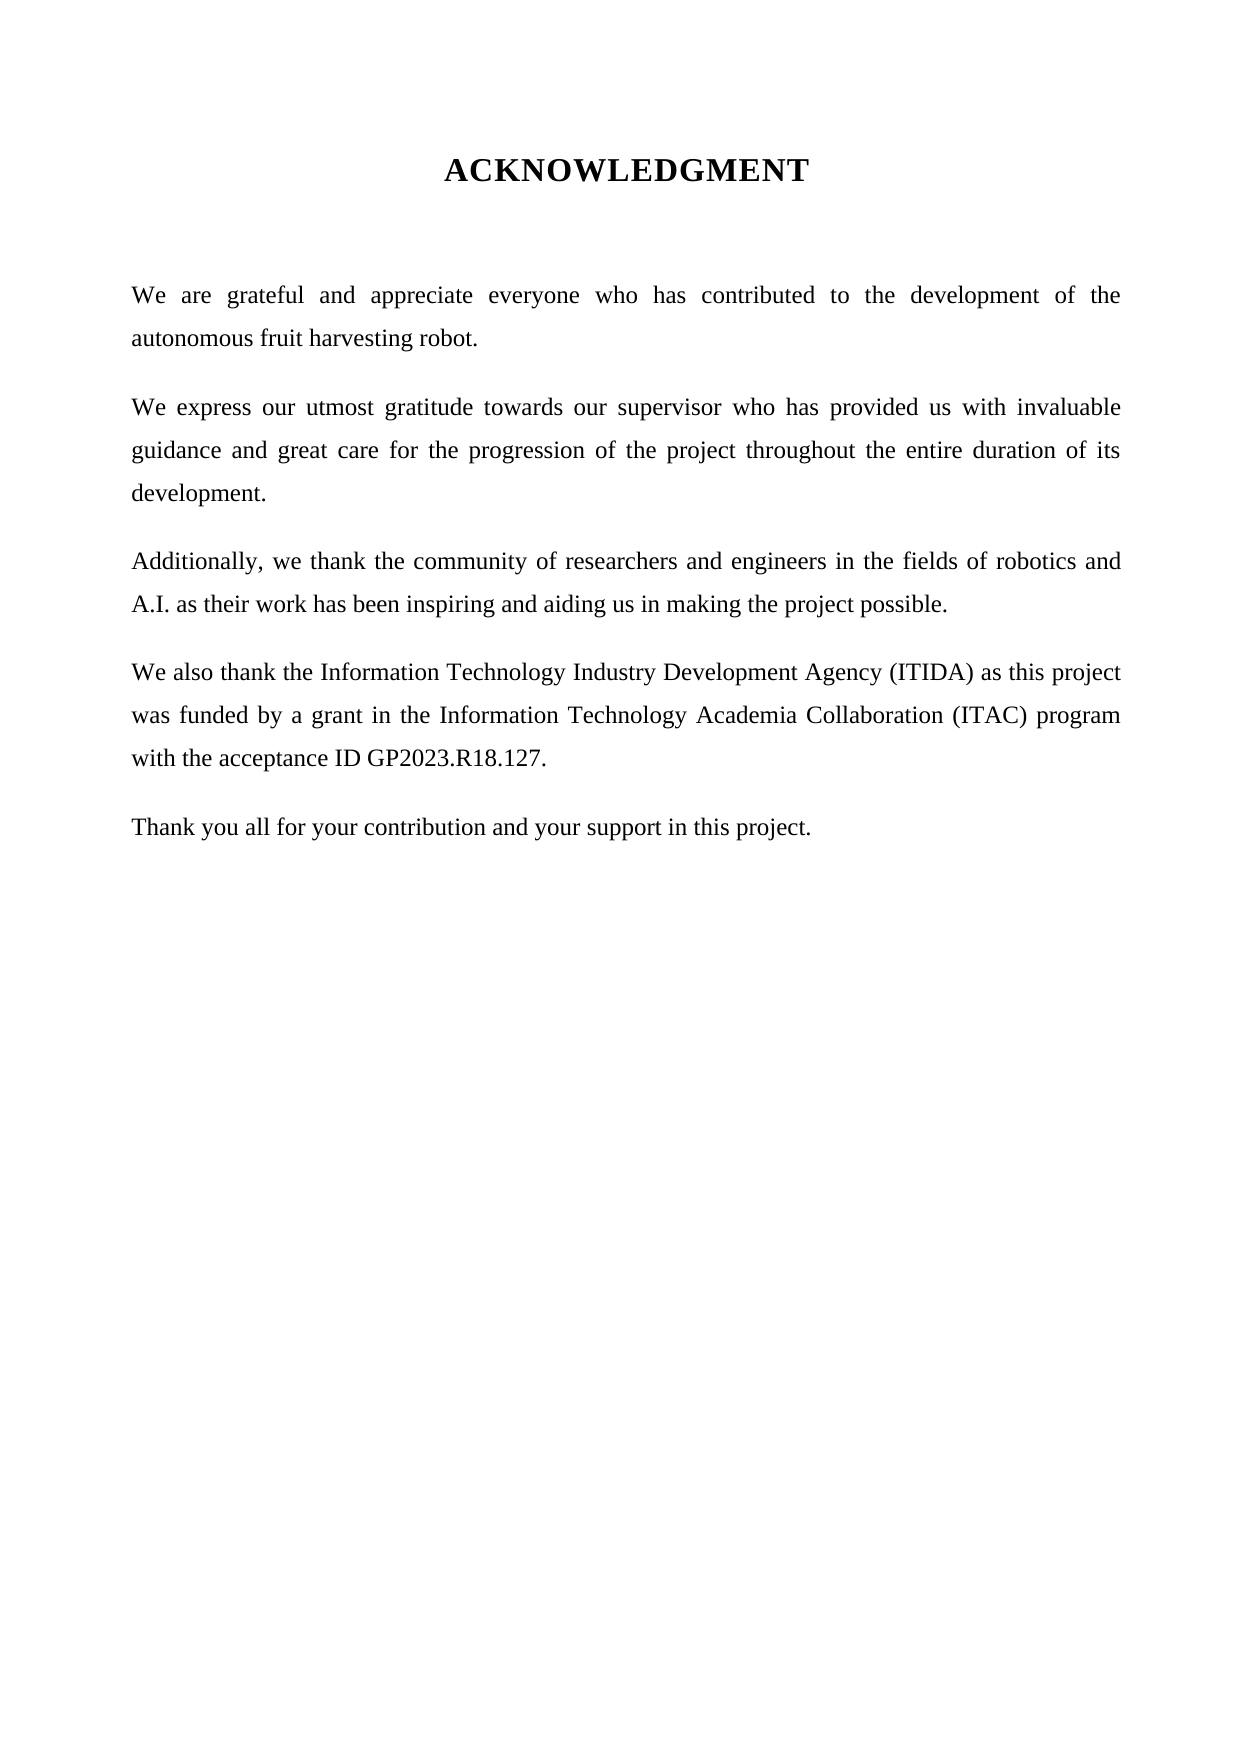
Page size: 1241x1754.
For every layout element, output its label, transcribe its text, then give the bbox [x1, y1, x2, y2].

text Acknowledgment [131, 150, 1122, 188]
text We also thank the Information Technology Industry Development Agency (ITIDA) as this project was funded by a grant in the Information Technology Academia Collaboration (ITAC) program with the acceptance ID GP2023.R18.127. [131, 657, 1122, 772]
text We are grateful and appreciate everyone who has contributed to the development of the autonomous fruit harvesting robot. [131, 280, 1122, 352]
text Additionally, we thank the community of researchers and engineers in the fields of robotics and A.I. as their work has been inspiring and aiding us in making the project possible. [131, 546, 1122, 618]
text Thank you all for your contribution and your support in this project. [131, 812, 1122, 840]
text We express our utmost gratitude towards our supervisor who has provided us with invaluable guidance and great care for the progression of the project throughout the entire duration of its development. [131, 392, 1122, 507]
